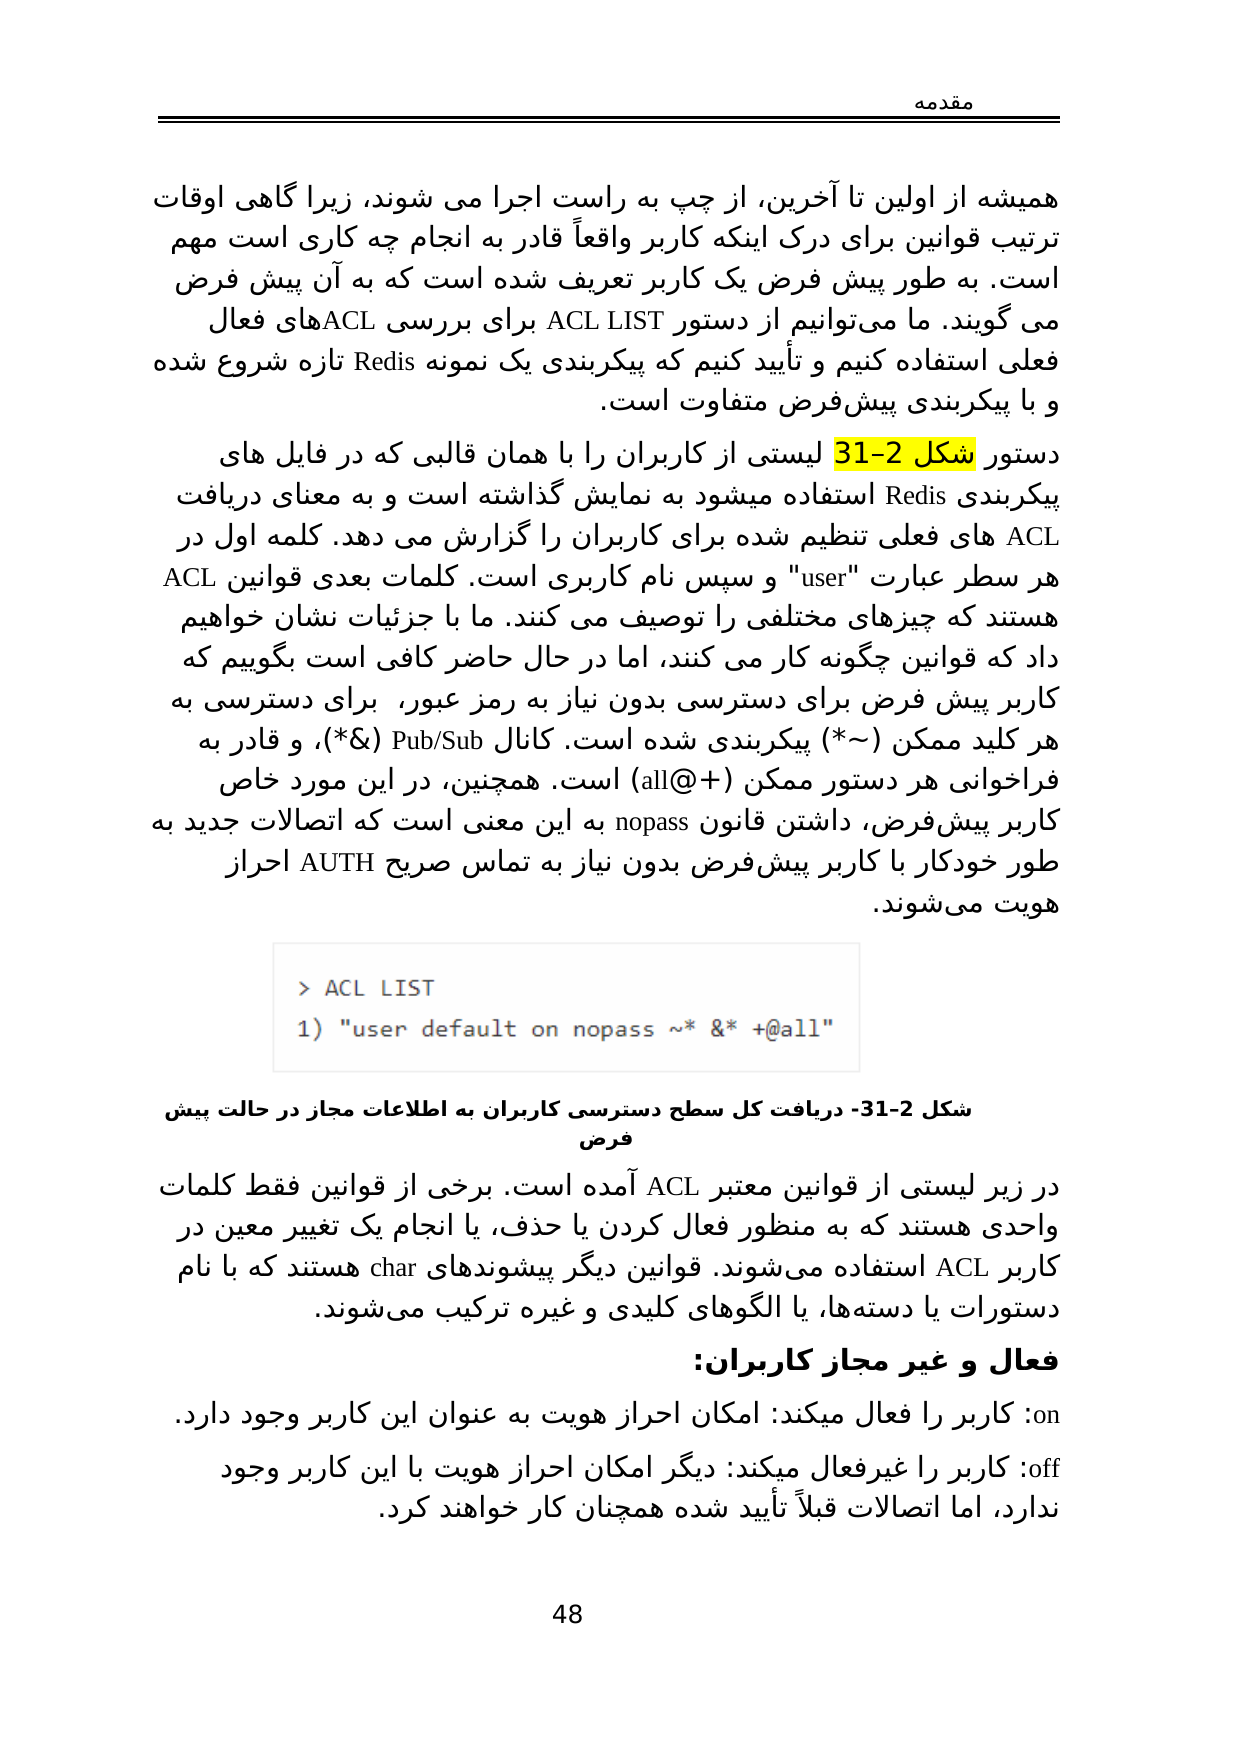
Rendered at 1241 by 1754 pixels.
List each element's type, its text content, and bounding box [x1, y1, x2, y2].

text on: کاربر را فعال میکند: امکان احراز هویت به عنوان این کاربر وجود دارد. [150, 1397, 1060, 1431]
picture [266, 938, 869, 1079]
text در زیر لیستی از قوانین معتبر ACL آمده است. برخی از قوانین فقط کلمات واحدی هستند که به منظور فعال کردن یا حذف، یا انجام یک تغییر معین در کاربر ACL استفاده می‌شوند. قوانین دیگر پیشوندهای char هستند که با نام دستورات یا دسته‌ها، یا الگوهای کلیدی و غیره ترکیب می‌شوند. [150, 1168, 1060, 1324]
text off: کاربر را غیرفعال میکند: دیگر امکان احراز هویت با این کاربر وجود ندارد، اما اتصالات قبلاً تأیید شده همچنان کار خواهند کرد. [150, 1450, 1060, 1524]
text فعال و غیر مجاز کاربران: [150, 1343, 1060, 1377]
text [150, 180, 1060, 418]
